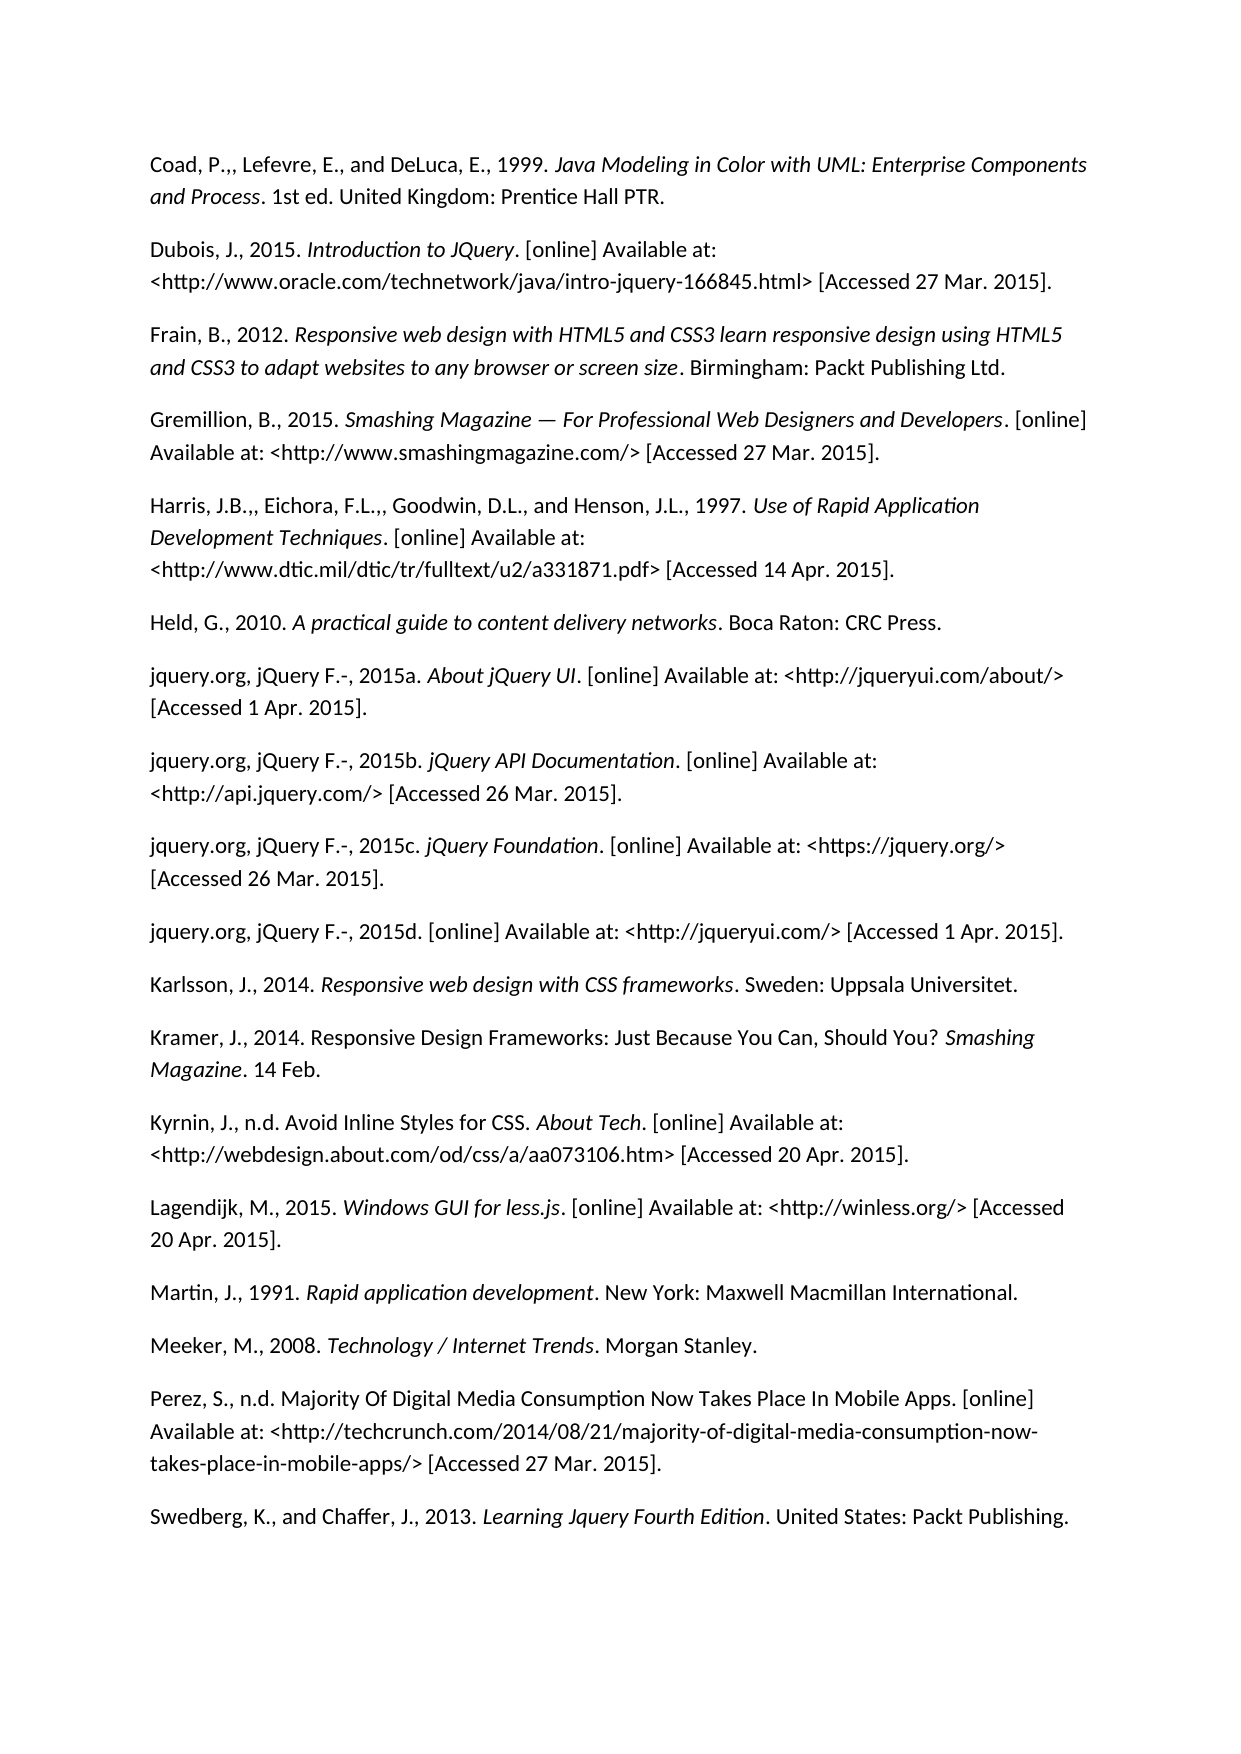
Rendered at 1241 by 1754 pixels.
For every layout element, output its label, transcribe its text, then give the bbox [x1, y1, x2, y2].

text Karlsson, J., 2014. Responsive web design with CSS frameworks. Sweden: Uppsala Universitet. [150, 970, 1090, 998]
text Dubois, J., 2015. Introduction to JQuery. [online] Available at: <http://www.oracle.com/technetwork/java/intro-jquery-166845.html> [Accessed 27 Mar. 2015]. [150, 235, 1090, 295]
text Held, G., 2010. A practical guide to content delivery networks. Boca Raton: CRC Press. [150, 608, 1090, 636]
text Martin, J., 1991. Rapid application development. New York: Maxwell Macmillan International. [150, 1278, 1090, 1307]
text Harris, J.B.,, Eichora, F.L.,, Goodwin, D.L., and Henson, J.L., 1997. Use of Rapid Application Development Techniques. [online] Available at: <http://www.dtic.mil/dtic/tr/fulltext/u2/a331871.pdf> [Accessed 14 Apr. 2015]. [150, 491, 1090, 583]
text Coad, P.,, Lefevre, E., and DeLuca, E., 1999. Java Modeling in Color with UML: Enterprise Components and Process. 1st ed. United Kingdom: Prentice Hall PTR. [150, 150, 1090, 210]
text jquery.org, jQuery F.-, 2015d. [online] Available at: <http://jqueryui.com/> [Accessed 1 Apr. 2015]. [150, 917, 1090, 945]
text Swedberg, K., and Chaffer, J., 2013. Learning Jquery Fourth Edition. United States: Packt Publishing. [150, 1502, 1090, 1530]
text Kramer, J., 2014. Responsive Design Frameworks: Just Because You Can, Should You? Smashing Magazine. 14 Feb. [150, 1023, 1090, 1083]
text Lagendijk, M., 2015. Windows GUI for less.js. [online] Available at: <http://winless.org/> [Accessed 20 Apr. 2015]. [150, 1193, 1090, 1253]
text jquery.org, jQuery F.-, 2015a. About jQuery UI. [online] Available at: <http://jqueryui.com/about/> [Accessed 1 Apr. 2015]. [150, 661, 1090, 721]
text jquery.org, jQuery F.-, 2015c. jQuery Foundation. [online] Available at: <https://jquery.org/> [Accessed 26 Mar. 2015]. [150, 832, 1090, 892]
text Perez, S., n.d. Majority Of Digital Media Consumption Now Takes Place In Mobile Apps. [online] Available at: <http://techcrunch.com/2014/08/21/majority-of-digital-media-consumption-now-takes-place-in-mobile-apps/> [Accessed 27 Mar. 2015]. [150, 1384, 1090, 1477]
text Gremillion, B., 2015. Smashing Magazine — For Professional Web Designers and Developers. [online] Available at: <http://www.smashingmagazine.com/> [Accessed 27 Mar. 2015]. [150, 406, 1090, 466]
text Frain, B., 2012. Responsive web design with HTML5 and CSS3 learn responsive design using HTML5 and CSS3 to adapt websites to any browser or screen size. Birmingham: Packt Publishing Ltd. [150, 320, 1090, 381]
text Meeker, M., 2008. Technology / Internet Trends. Morgan Stanley. [150, 1332, 1090, 1359]
text Kyrnin, J., n.d. Avoid Inline Styles for CSS. About Tech. [online] Available at: <http://webdesign.about.com/od/css/a/aa073106.htm> [Accessed 20 Apr. 2015]. [150, 1108, 1090, 1168]
text jquery.org, jQuery F.-, 2015b. jQuery API Documentation. [online] Available at: <http://api.jquery.com/> [Accessed 26 Mar. 2015]. [150, 746, 1090, 807]
